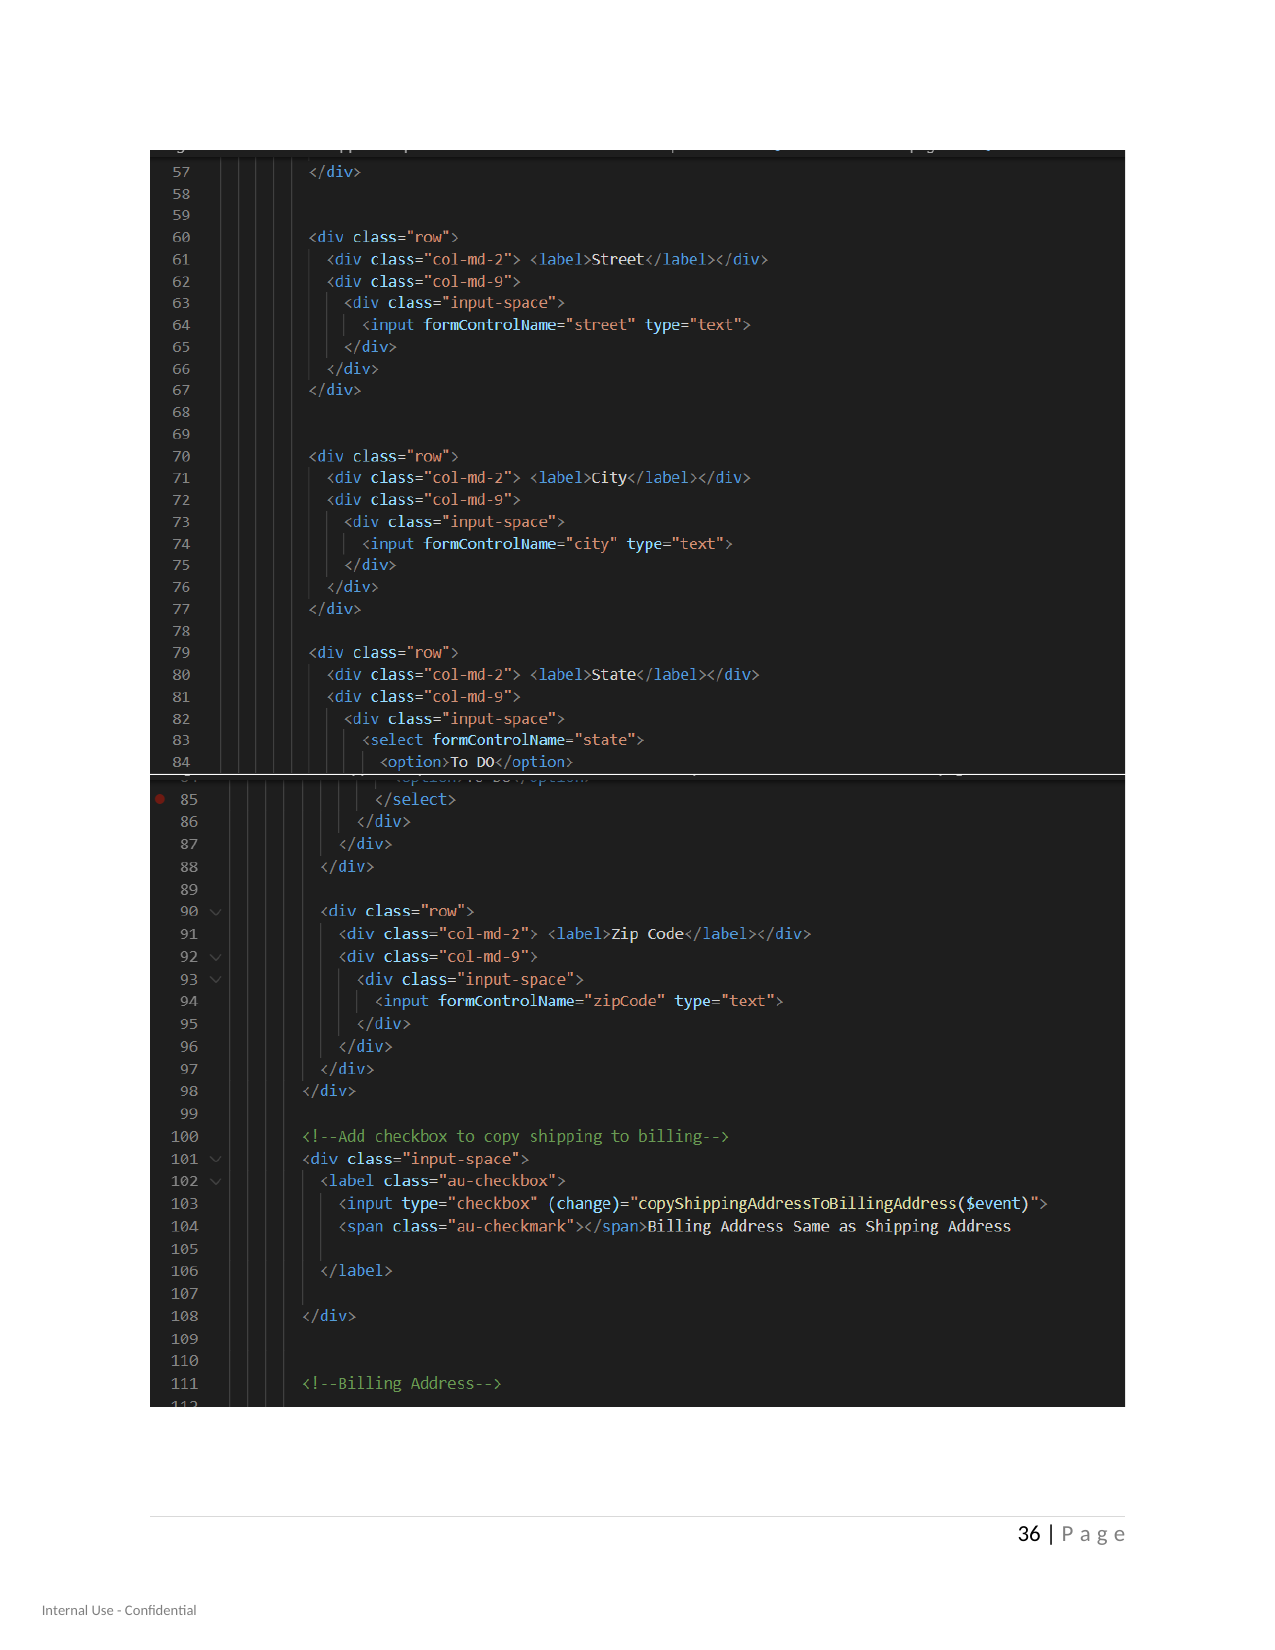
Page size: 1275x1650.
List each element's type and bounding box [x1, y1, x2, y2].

picture [150, 150, 1125, 774]
picture [150, 775, 1125, 1407]
